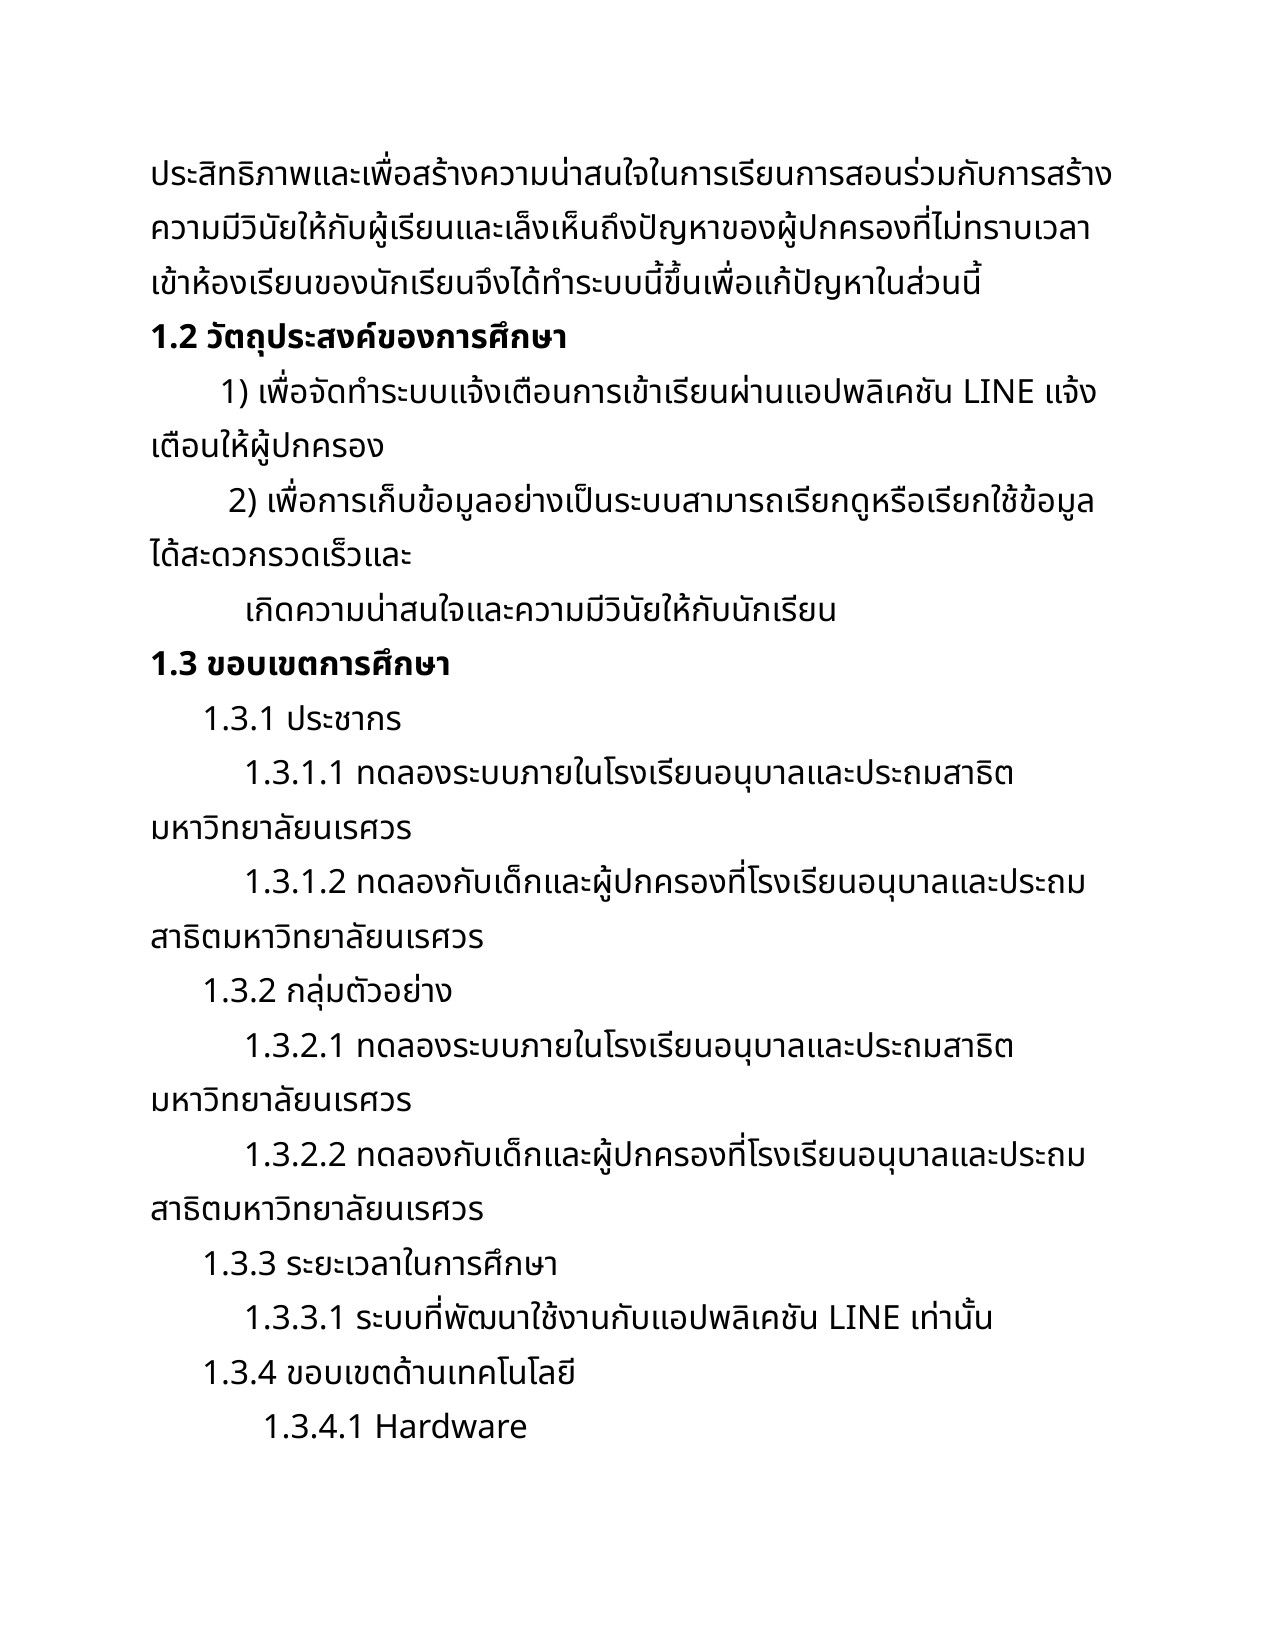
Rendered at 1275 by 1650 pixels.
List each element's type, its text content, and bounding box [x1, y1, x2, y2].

text 2) เพื่อการเก็บข้อมูลอย่างเป็นระบบสามารถเรียกดูหรือเรียกใช้ข้อมูลได้สะดวกรวดเร็วและ [150, 477, 1125, 582]
text 1) เพื่อจัดทำระบบแจ้งเตือนการเข้าเรียนผ่านแอปพลิเคชัน LINE แจ้งเตือนให้ผู้ปกครอง [150, 368, 1125, 473]
text 1.3 ขอบเขตการศึกษา [150, 640, 1125, 691]
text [150, 150, 1125, 309]
text 1.3.1 ประชากร [150, 694, 1125, 745]
text 1.3.1.2 ทดลองกับเด็กและผู้ปกครองที่โรงเรียนอนุบาลและประถมสาธิตมหาวิทยาลัยนเรศวร [150, 858, 1125, 963]
text 1.3.4 ขอบเขตด้านเทคโนโลยี [150, 1349, 1125, 1399]
text 1.3.2.1 ทดลองระบบภายในโรงเรียนอนุบาลและประถมสาธิตมหาวิทยาลัยนเรศวร [150, 1022, 1125, 1127]
text 1.3.3 ระยะเวลาในการศึกษา [150, 1239, 1125, 1290]
text 1.3.1.1 ทดลองระบบภายในโรงเรียนอนุบาลและประถมสาธิตมหาวิทยาลัยนเรศวร [150, 749, 1125, 854]
text 1.3.3.1 ระบบที่พัฒนาใช้งานกับแอปพลิเคชัน LINE เท่านั้น [150, 1294, 1125, 1345]
text 1.3.2 กลุ่มตัวอย่าง [150, 967, 1125, 1018]
text 1.2 วัตถุประสงค์ของการศึกษา [150, 313, 1125, 364]
text 1.3.4.1 Hardware [150, 1403, 1125, 1449]
text 1.3.2.2 ทดลองกับเด็กและผู้ปกครองที่โรงเรียนอนุบาลและประถมสาธิตมหาวิทยาลัยนเรศวร [150, 1131, 1125, 1236]
text เกิดความน่าสนใจและความมีวินัยให้กับนักเรียน [227, 586, 1125, 636]
